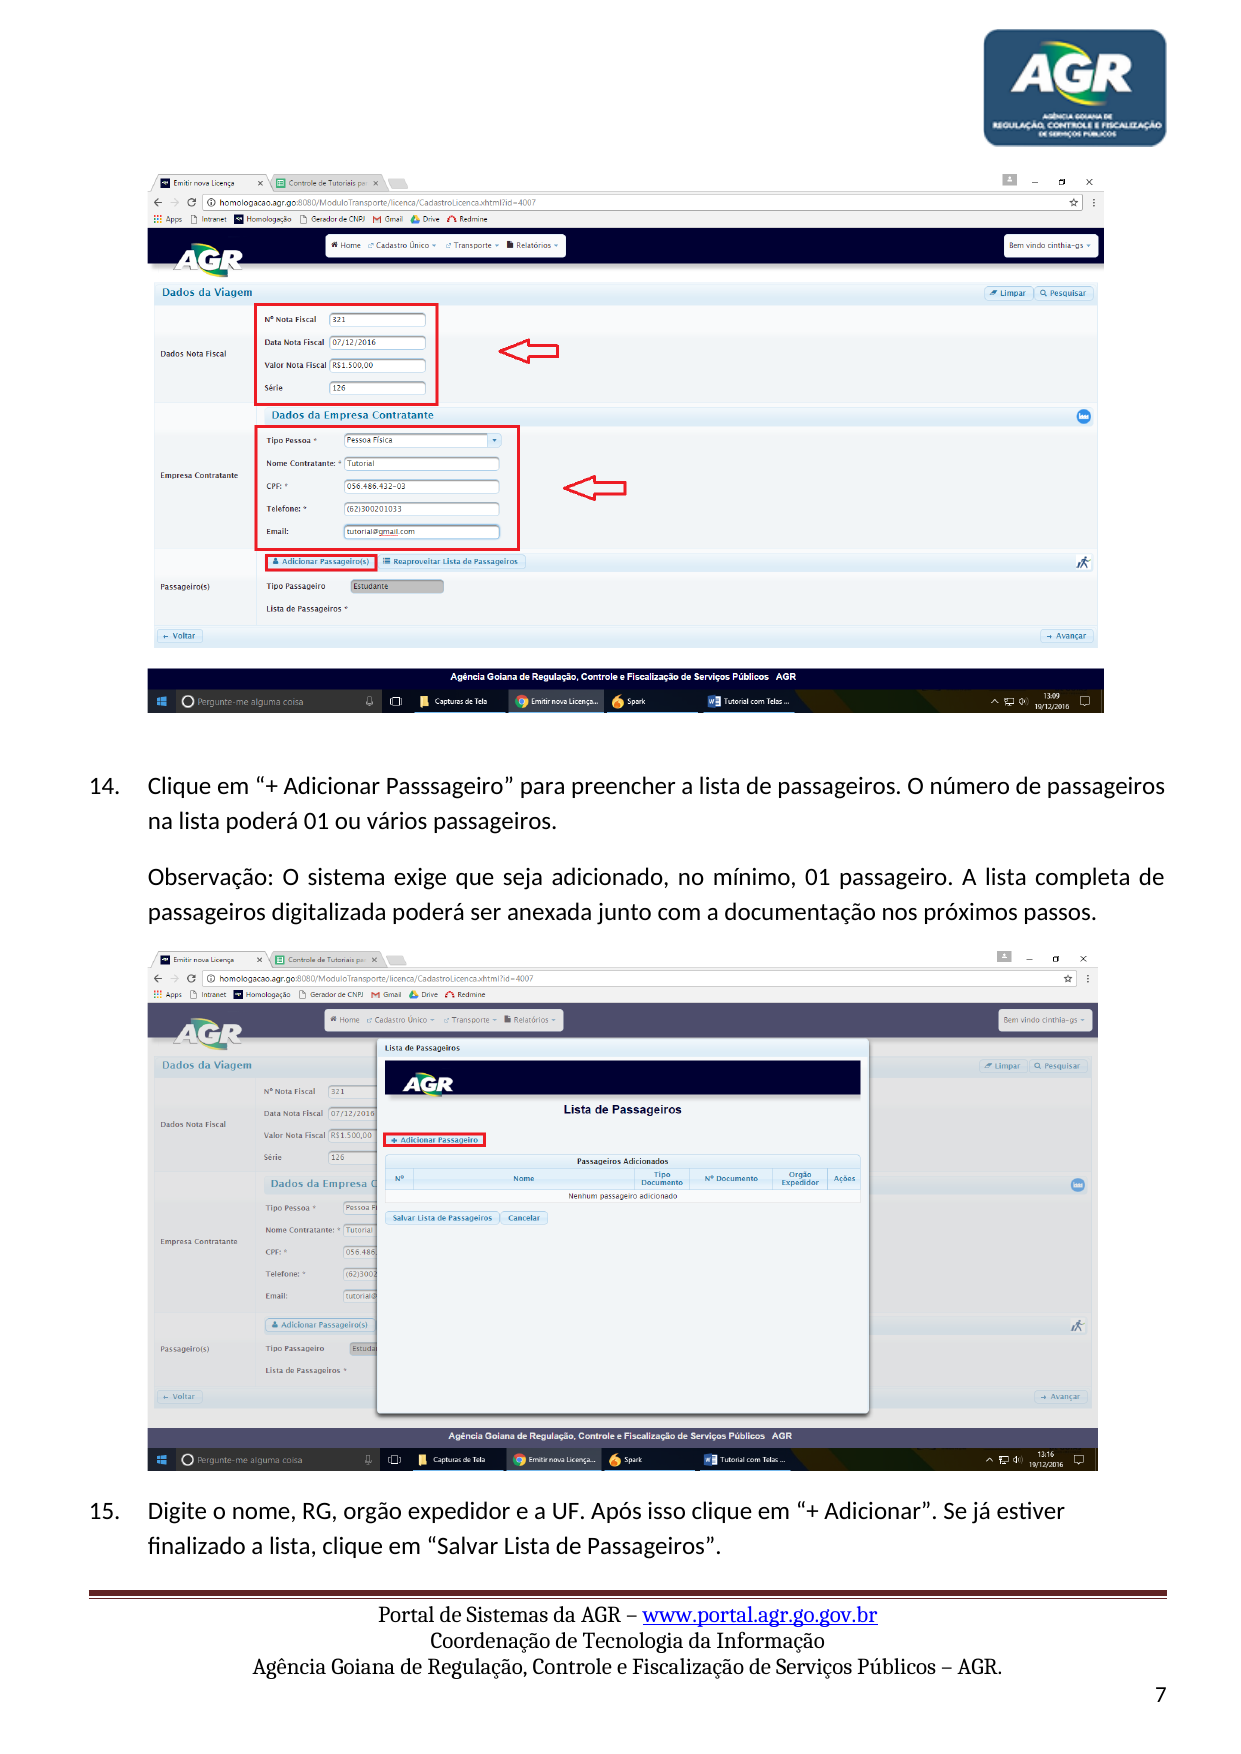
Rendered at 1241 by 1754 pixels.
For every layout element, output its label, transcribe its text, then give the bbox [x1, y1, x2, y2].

picture [983, 29, 1167, 147]
list Digite o nome, RG, orgão expedidor e a UF. Após isso clique em “+ Adicionar”. Se já estiver finalizado a lista, clique em “Salvar Lista de Passageiros”. [89, 1495, 1167, 1561]
picture [147, 951, 1098, 1471]
text Observação: O sistema exige que seja adicionado, no mínimo, 01 passageiro. A lista completa de passageiros digitalizada poderá ser anexada junto com a documentação nos próximos passos. [148, 861, 1167, 926]
list Clique em “+ Adicionar Passsageiro” para preencher a lista de passageiros. O número de passageiros na lista poderá 01 ou vários passageiros. [89, 770, 1167, 835]
picture [147, 174, 1104, 713]
